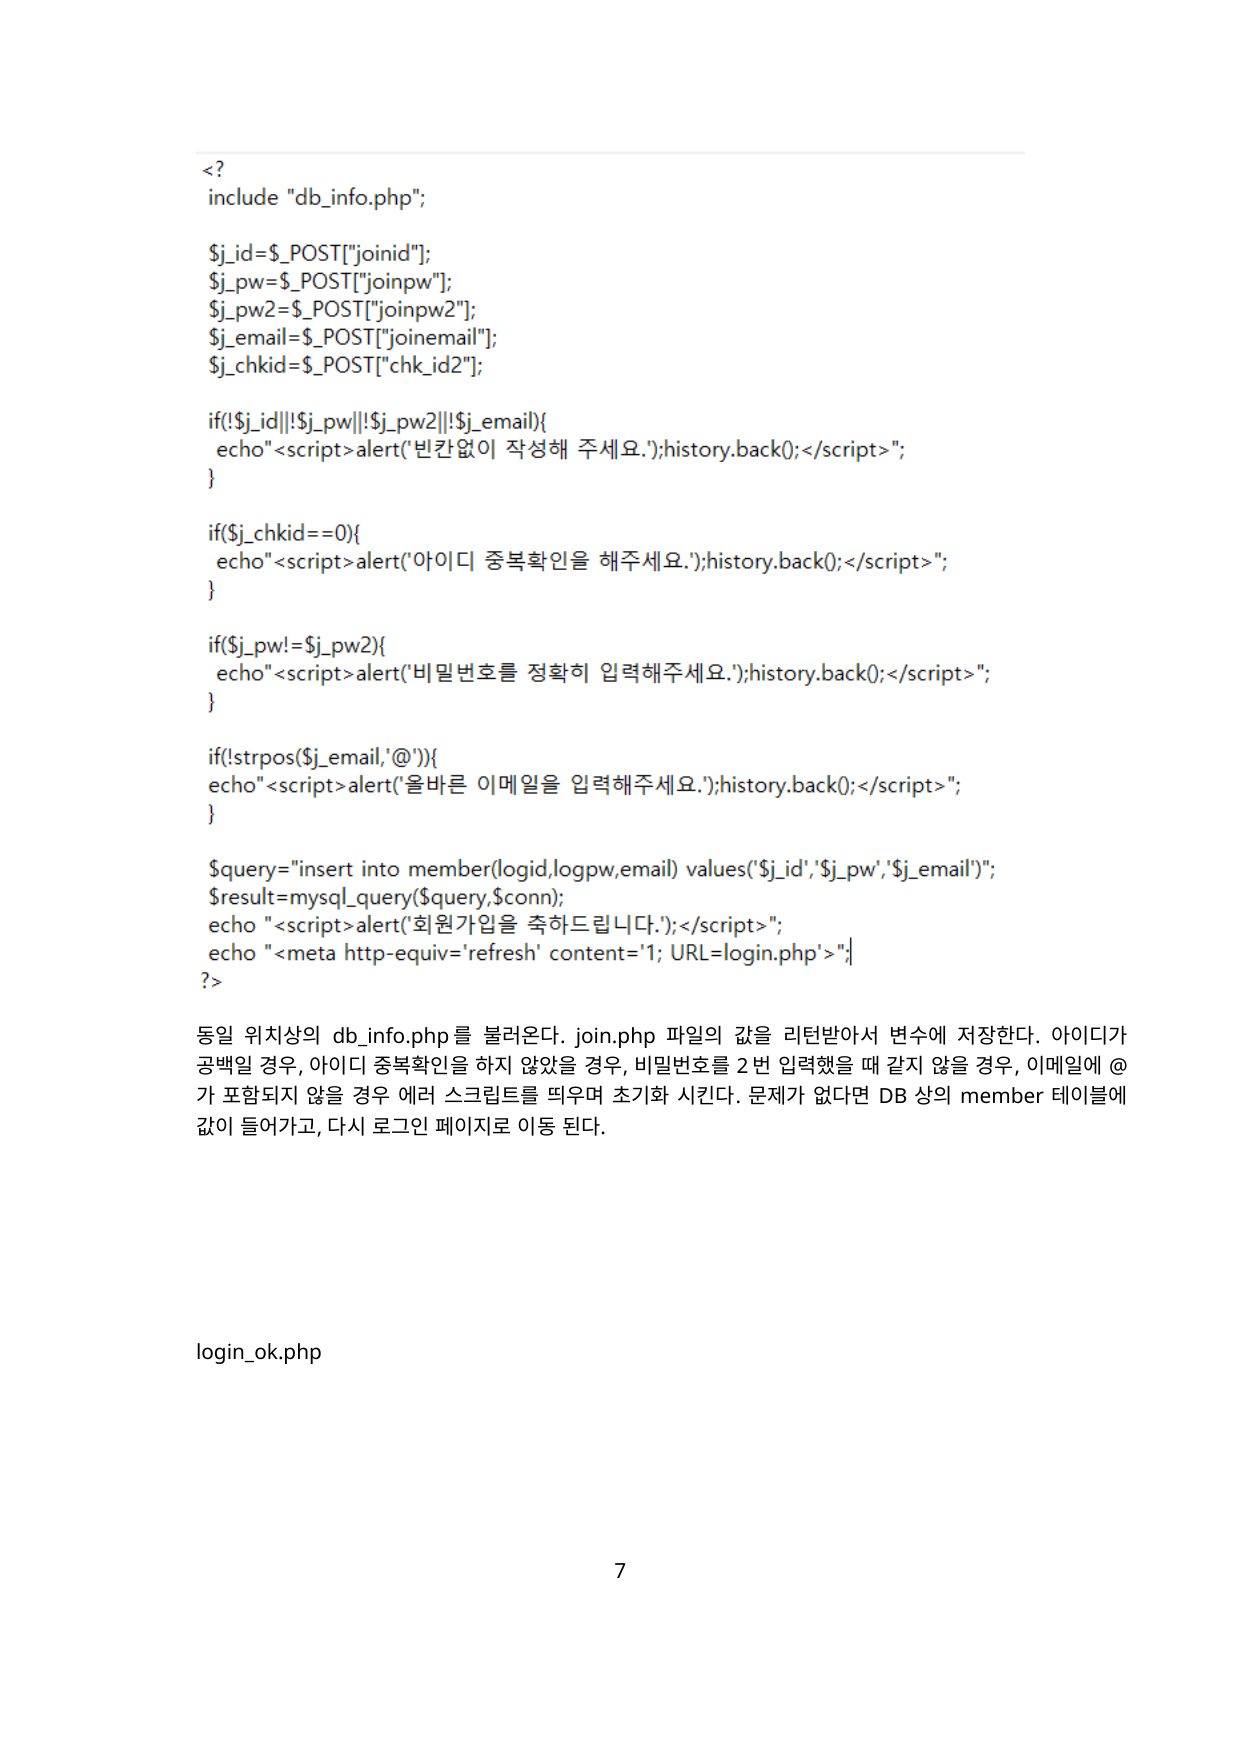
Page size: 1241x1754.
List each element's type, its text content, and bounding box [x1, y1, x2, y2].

text 동일 위치상의 db_info.php를 불러온다. join.php 파일의 값을 리턴받아서 변수에 저장한다. 아이디가 공백일 경우, 아이디 중복확인을 하지 않았을 경우, 비밀번호를 2번 입력했을 때 같지 않을 경우, 이메일에 @가 포함되지 않을 경우 에러 스크립트를 띄우며 초기화 시킨다. 문제가 없다면 DB 상의 member 테이블에 값이 들어가고, 다시 로그인 페이지로 이동 된다. [196, 1019, 1128, 1140]
picture [195, 150, 1026, 1003]
text login_ok.php [196, 1337, 1128, 1366]
